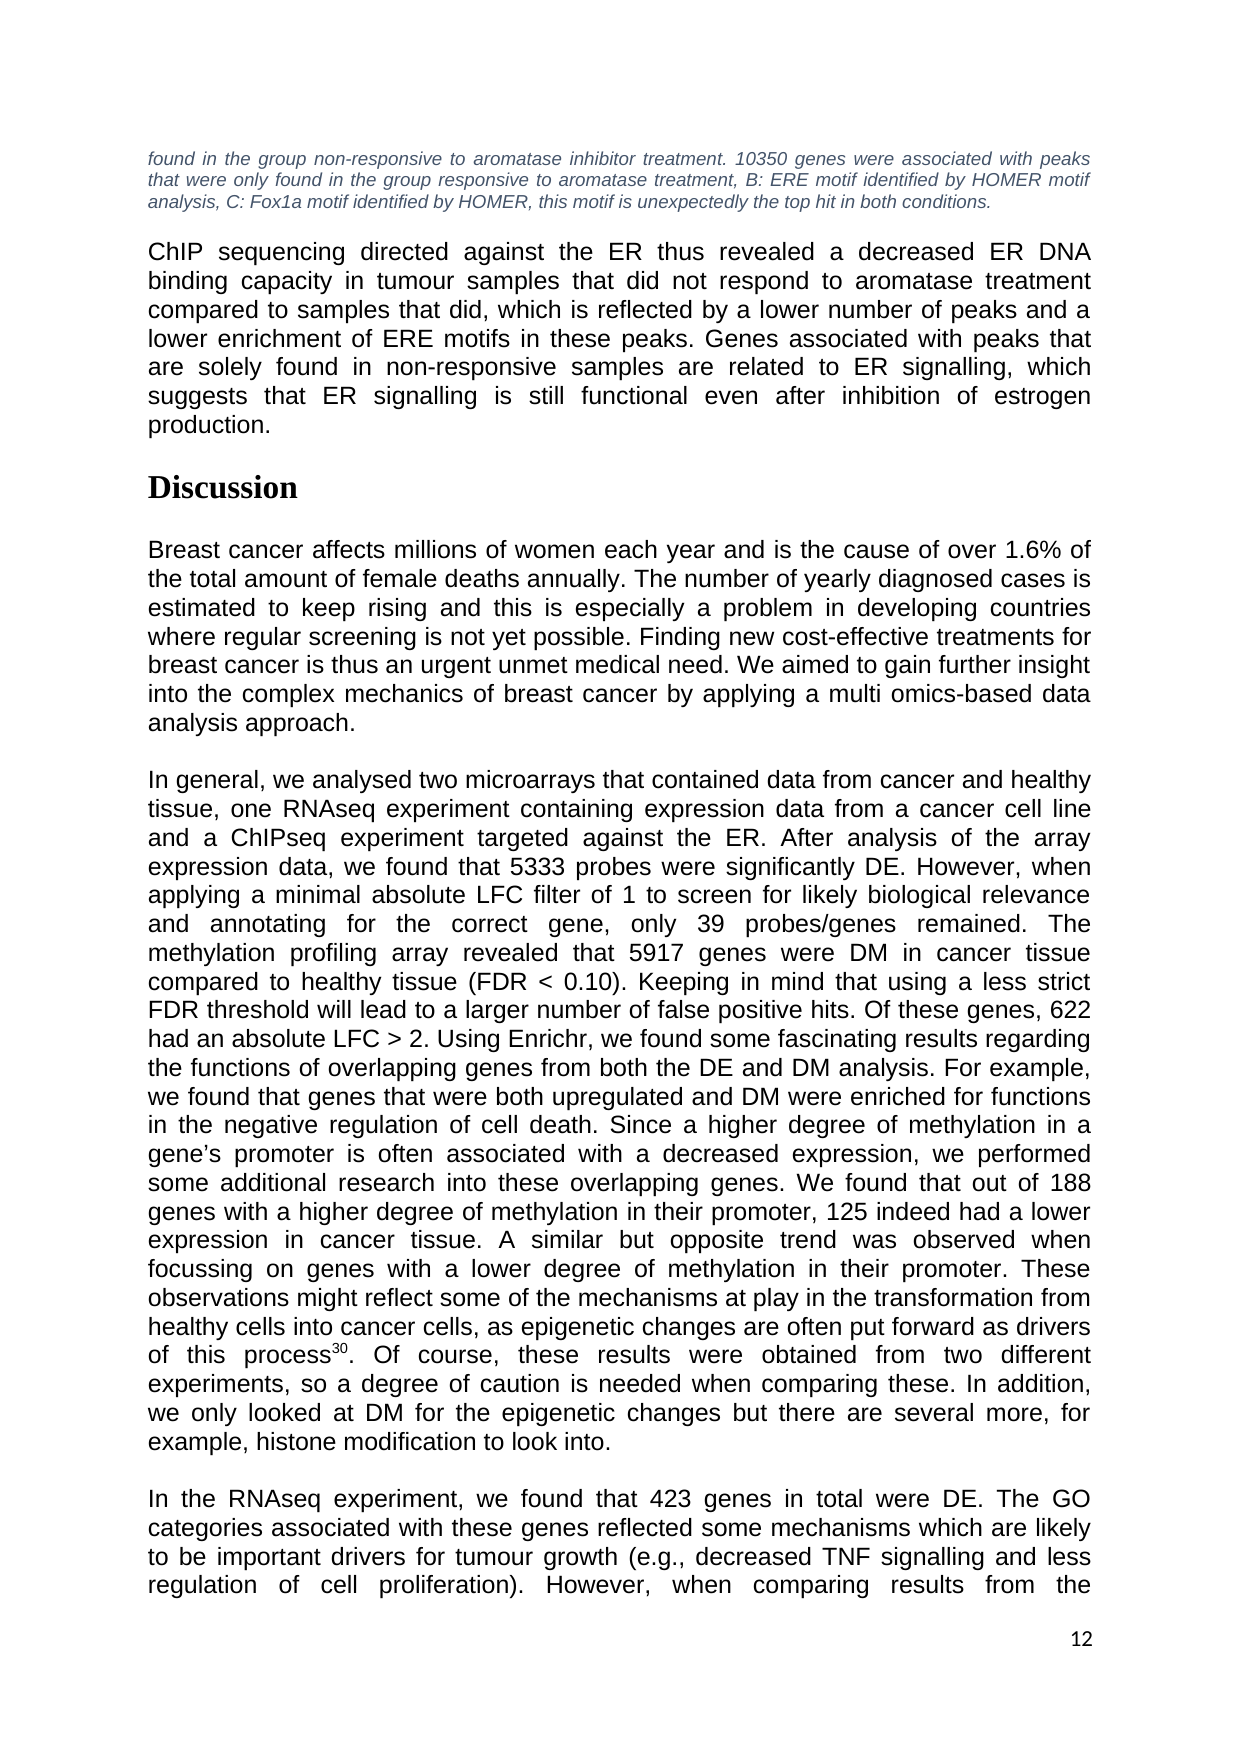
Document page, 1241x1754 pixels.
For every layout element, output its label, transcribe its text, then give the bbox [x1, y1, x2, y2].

text Breast cancer affects millions of women each year and is the cause of over 1.6% of the total amount of female deaths annually. The number of yearly diagnosed cases is estimated to keep rising and this is especially a problem in developing countries where regular screening is not yet possible. Finding new cost-effective treatments for breast cancer is thus an urgent unmet medical need. We aimed to gain further insight into the complex mechanics of breast cancer by applying a multi omics-based data analysis approach. [148, 535, 1093, 736]
text ChIP sequencing directed against the ER thus revealed a decreased ER DNA binding capacity in tumour samples that did not respond to aromatase treatment compared to samples that did, which is reflected by a lower number of peaks and a lower enrichment of ERE motifs in these peaks. Genes associated with peaks that are solely found in non-responsive samples are related to ER signalling, which suggests that ER signalling is still functional even after inhibition of estrogen production. [148, 237, 1093, 438]
subtitle Discussion [148, 468, 1093, 506]
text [148, 1484, 1093, 1599]
text In general, we analysed two microarrays that contained data from cancer and healthy tissue, one RNAseq experiment containing expression data from a cancer cell line and a ChIPseq experiment targeted against the ER. After analysis of the array expression data, we found that 5333 probes were significantly DE. However, when applying a minimal absolute LFC filter of 1 to screen for likely biological relevance and annotating for the correct gene, only 39 probes/genes remained. The methylation profiling array revealed that 5917 genes were DM in cancer tissue compared to healthy tissue (FDR < 0.10). Keeping in mind that using a less strict FDR threshold will lead to a larger number of false positive hits. Of these genes, 622 had an absolute LFC > 2. Using Enrichr, we found some fascinating results regarding the functions of overlapping genes from both the DE and DM analysis. For example, we found that genes that were both upregulated and DM were enriched for functions in the negative regulation of cell death. Since a higher degree of methylation in a gene’s promoter is often associated with a decreased expression, we performed some additional research into these overlapping genes. We found that out of 188 genes with a higher degree of methylation in their promoter, 125 indeed had a lower expression in cancer tissue. A similar but opposite trend was observed when focussing on genes with a lower degree of methylation in their promoter. These observations might reflect some of the mechanisms at play in the transformation from healthy cells into cancer cells, as epigenetic changes are often put forward as drivers of this process30. Of course, these results were obtained from two different experiments, so a degree of caution is needed when comparing these. In addition, we only looked at DM for the epigenetic changes but there are several more, for example, histone modification to look into. [148, 765, 1093, 1455]
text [148, 148, 1093, 212]
